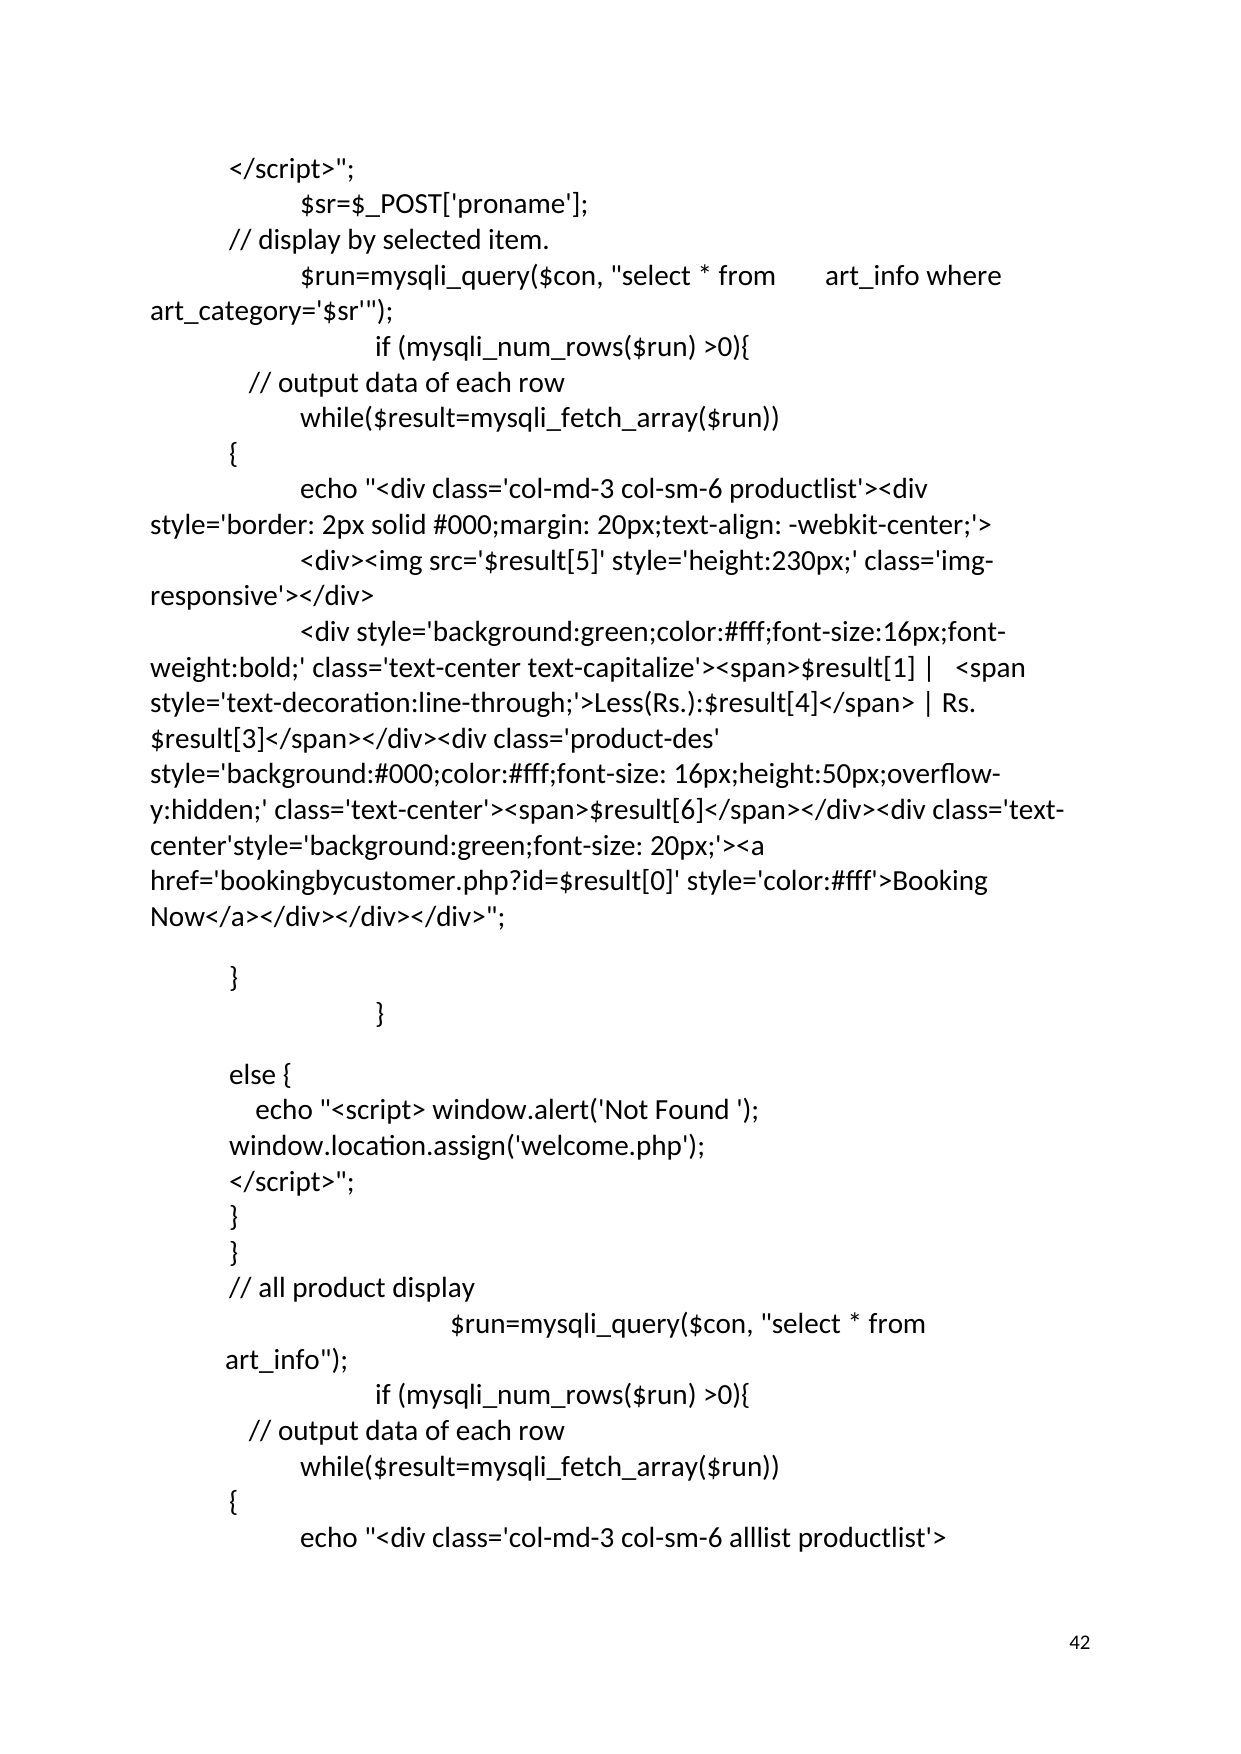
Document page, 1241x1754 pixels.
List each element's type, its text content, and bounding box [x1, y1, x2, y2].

text while($result=mysqli_fetch_array($run)) [150, 399, 1090, 435]
text </script>"; [150, 1163, 1090, 1198]
text } [150, 1198, 1090, 1234]
text // output data of each row [150, 364, 1090, 399]
text // display by selected item. [150, 221, 1090, 257]
text echo "<div class='col-md-3 col-sm-6 productlist'><div style='border: 2px solid #000;margin: 20px;text-align: -webkit-center;'> [150, 471, 1090, 542]
text <div style='background:green;color:#fff;font-size:16px;font-weight:bold;' class='text-center text-capitalize'><span>$result[1] | <span style='text-decoration:line-through;'>Less(Rs.):$result[4]</span> | Rs.$result[3]</span></div><div class='product-des' style='background:#000;color:#fff;font-size: 16px;height:50px;overflow-y:hidden;' class='text-center'><span>$result[6]</span></div><div class='text-center'style='background:green;font-size: 20px;'><a href='bookingbycustomer.php?id=$result[0]' style='color:#fff'>Booking Now</a></div></div></div>"; [150, 613, 1090, 934]
text } [150, 1234, 1090, 1269]
text $sr=$_POST['proname']; [150, 186, 1090, 221]
text </script>"; [150, 150, 1090, 186]
text // output data of each row [150, 1412, 1090, 1448]
text else { [150, 1056, 1090, 1091]
text echo "<div class='col-md-3 col-sm-6 alllist productlist'> [150, 1519, 1090, 1554]
text while($result=mysqli_fetch_array($run)) [150, 1448, 1090, 1483]
text { [150, 435, 1090, 471]
text } [150, 959, 1090, 995]
text <div><img src='$result[5]' style='height:230px;' class='img-responsive'></div> [150, 542, 1090, 613]
text { [150, 1483, 1090, 1519]
text } [150, 995, 1090, 1030]
text // all product display [150, 1269, 1090, 1305]
text if (mysqli_num_rows($run) >0){ [150, 1376, 1090, 1412]
text window.location.assign('welcome.php'); [150, 1127, 1090, 1163]
text $run=mysqli_query($con, "select * from art_info where art_category='$sr'"); [150, 257, 1090, 328]
text if (mysqli_num_rows($run) >0){ [150, 328, 1090, 364]
text echo "<script> window.alert('Not Found '); [150, 1091, 1090, 1127]
text $run=mysqli_query($con, "select * from art_info"); [150, 1305, 1090, 1376]
